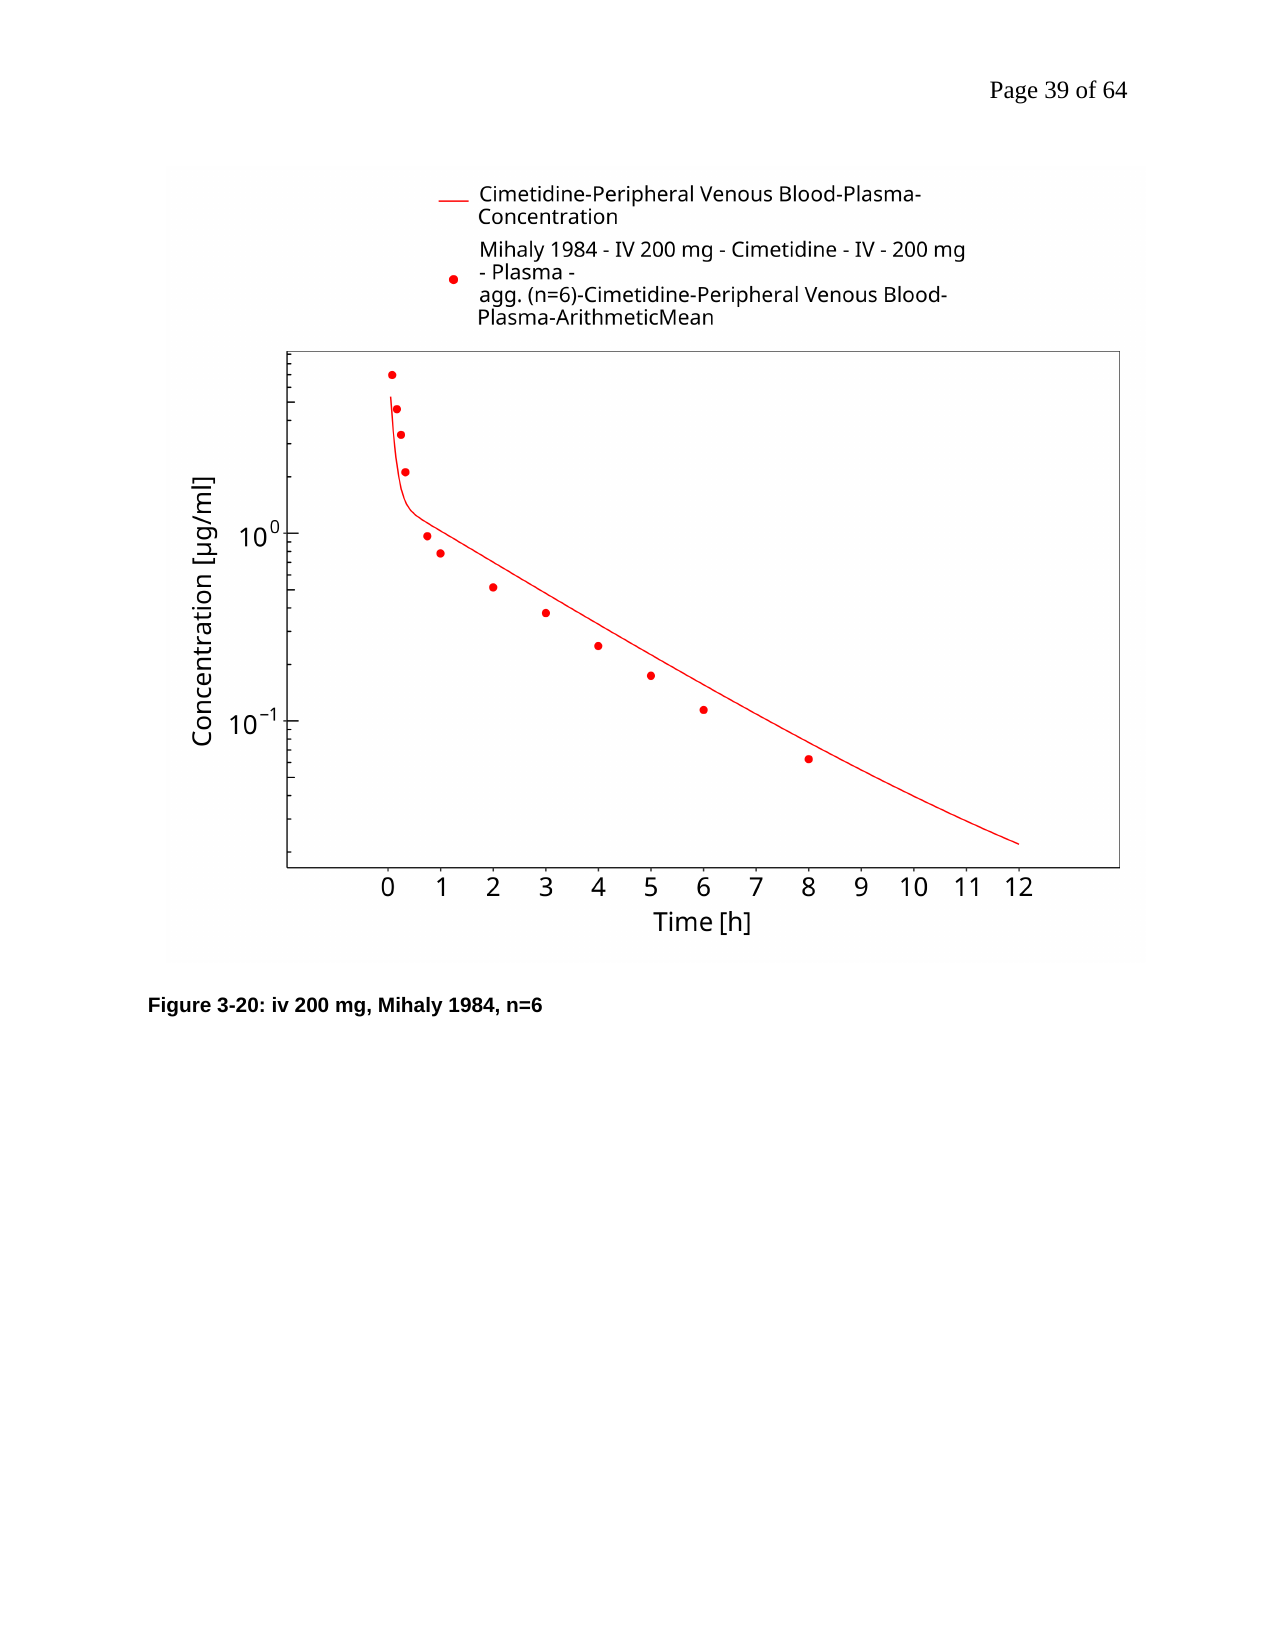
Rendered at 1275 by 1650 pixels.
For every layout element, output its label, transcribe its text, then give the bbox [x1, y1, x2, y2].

picture [166, 166, 1146, 963]
text Figure 3-20: iv 200 mg, Mihaly 1984, n=6 [148, 993, 1127, 1017]
